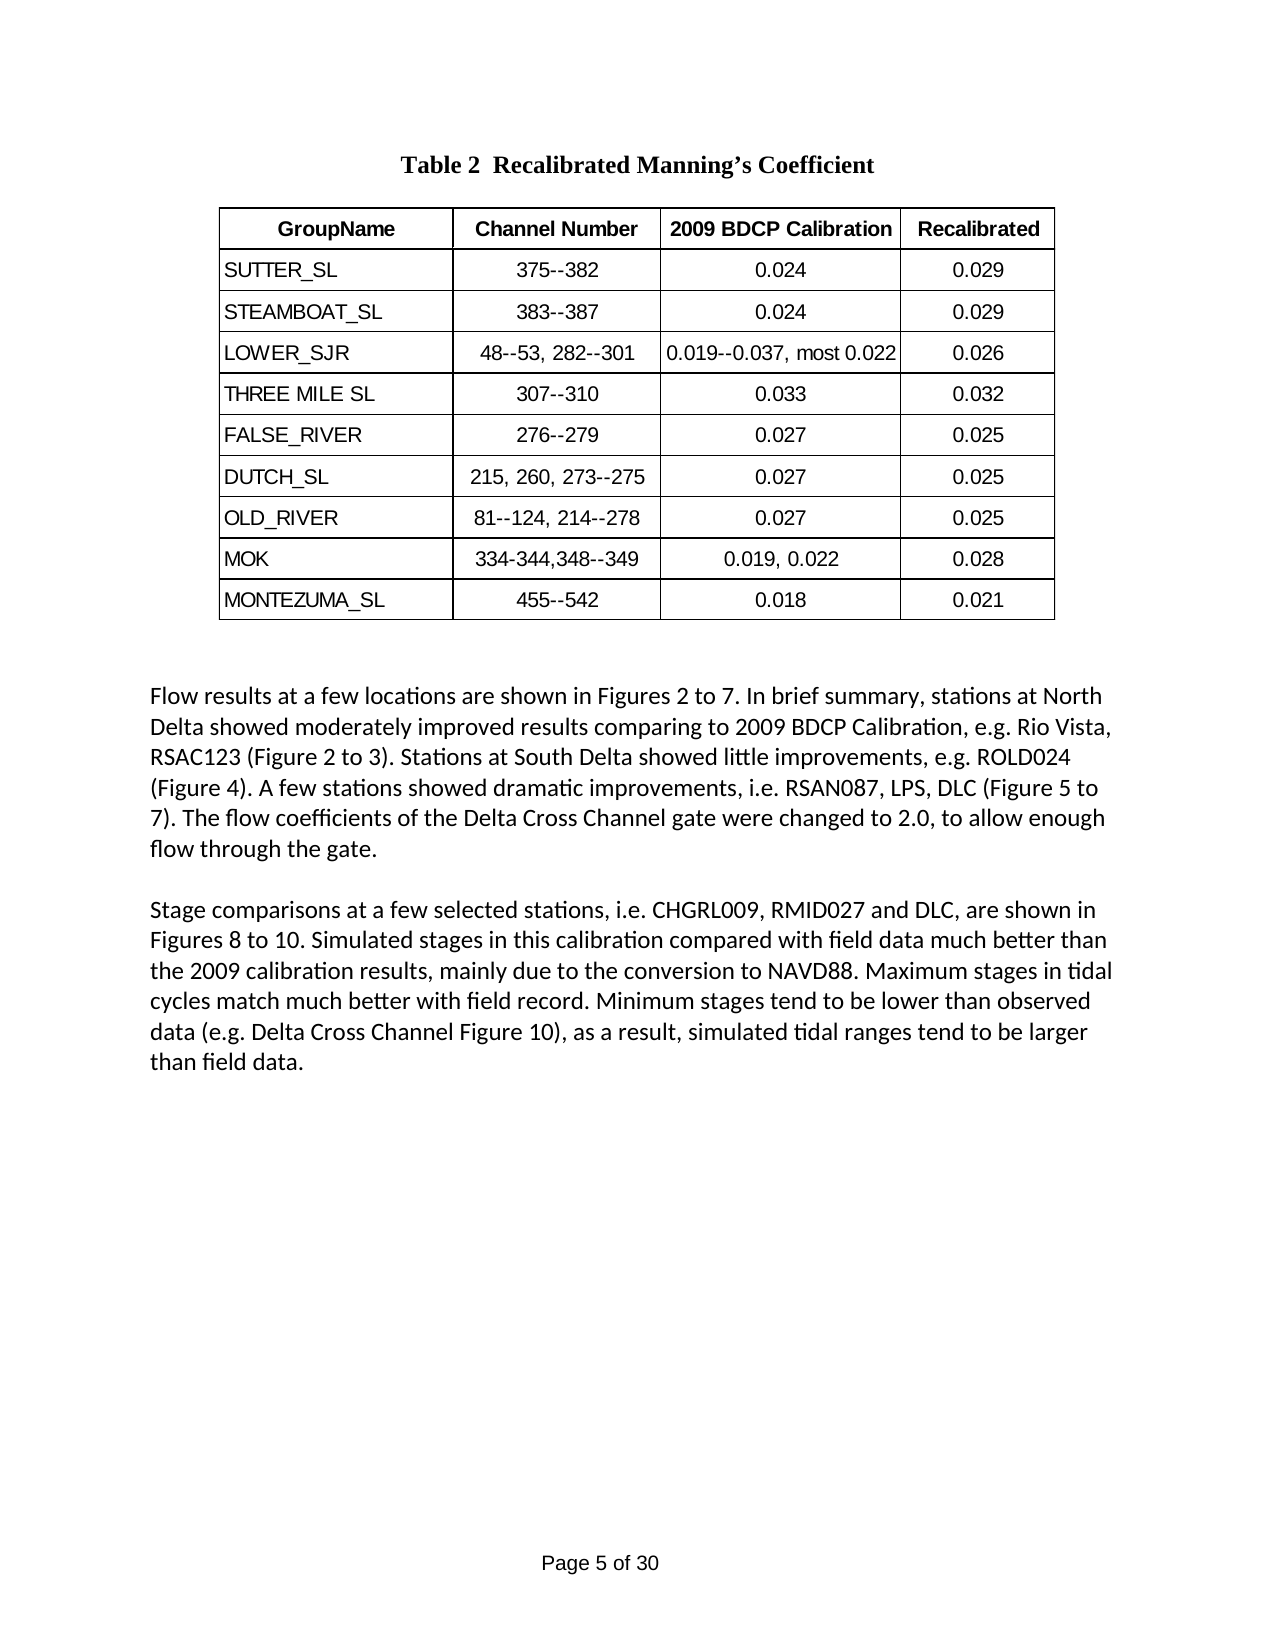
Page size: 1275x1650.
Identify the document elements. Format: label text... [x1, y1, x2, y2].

text Flow results at a few locations are shown in Figures 2 to 7. In brief summary, stations at North Delta showed moderately improved results comparing to 2009 BDCP Calibration, e.g. Rio Vista, RSAC123 (Figure 2 to 3). Stations at South Delta showed little improvements, e.g. ROLD024 (Figure 4). A few stations showed dramatic improvements, i.e. RSAN087, LPS, DLC (Figure 5 to 7). The flow coefficients of the Delta Cross Channel gate were changed to 2.0, to allow enough flow through the gate. [150, 680, 1125, 863]
text Stage comparisons at a few selected stations, i.e. CHGRL009, RMID027 and DLC, are shown in Figures 8 to 10. Simulated stages in this calibration compared with field data much better than the 2009 calibration results, mainly due to the conversion to NAVD88. Maximum stages in tidal cycles match much better with field record. Minimum stages tend to be lower than observed data (e.g. Delta Cross Channel Figure 10), as a result, simulated tidal ranges tend to be larger than field data. [150, 894, 1125, 1077]
text Table 2 Recalibrated Manning’s Coefficient [150, 150, 1125, 179]
